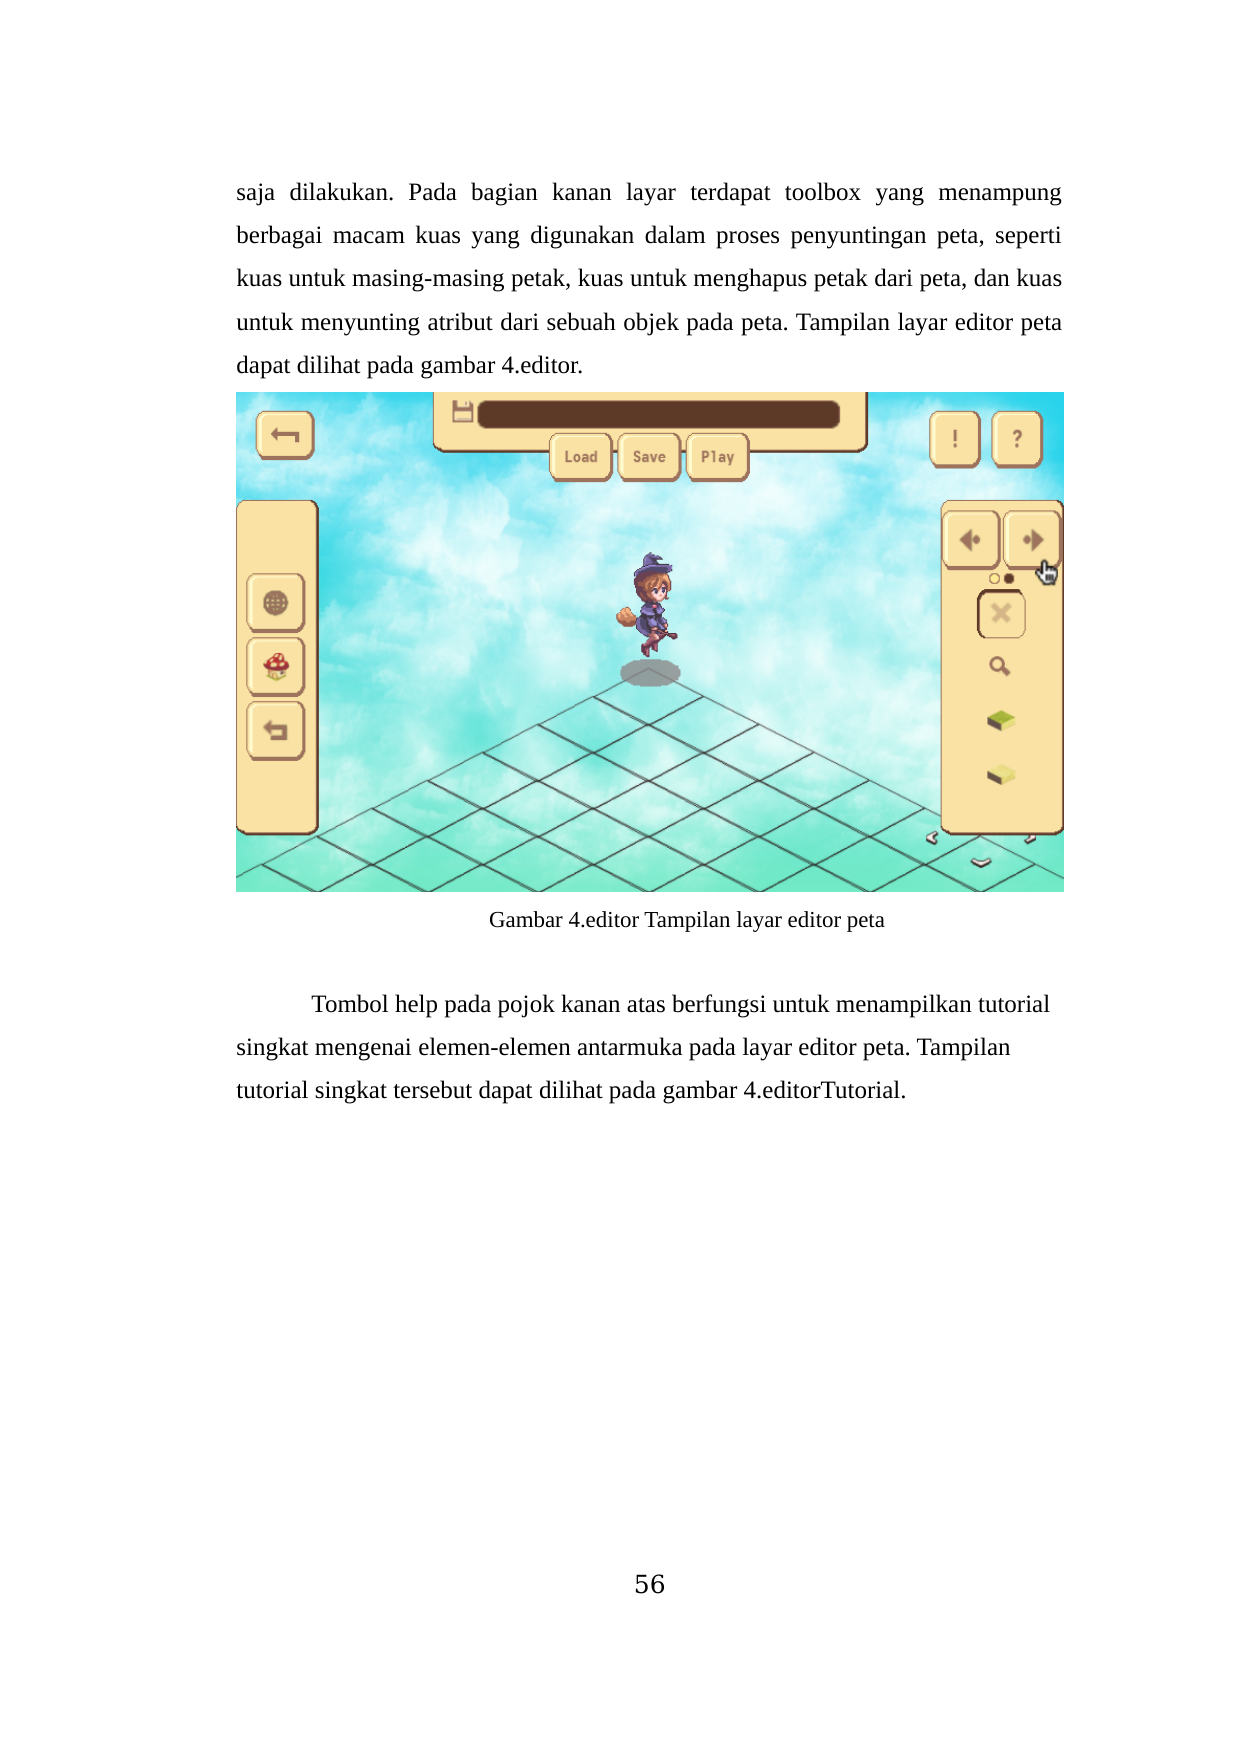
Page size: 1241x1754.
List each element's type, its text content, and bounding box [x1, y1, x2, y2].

list Tombol help pada pojok kanan atas berfungsi untuk menampilkan tutorial singkat mengenai elemen-elemen antarmuka pada layar editor peta. Tampilan tutorial singkat tersebut dapat dilihat pada gambar 4.editorTutorial. [236, 989, 1063, 1104]
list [236, 177, 1063, 378]
picture [236, 392, 1064, 892]
list Gambar 4.editor Tampilan layar editor peta [236, 906, 1063, 933]
